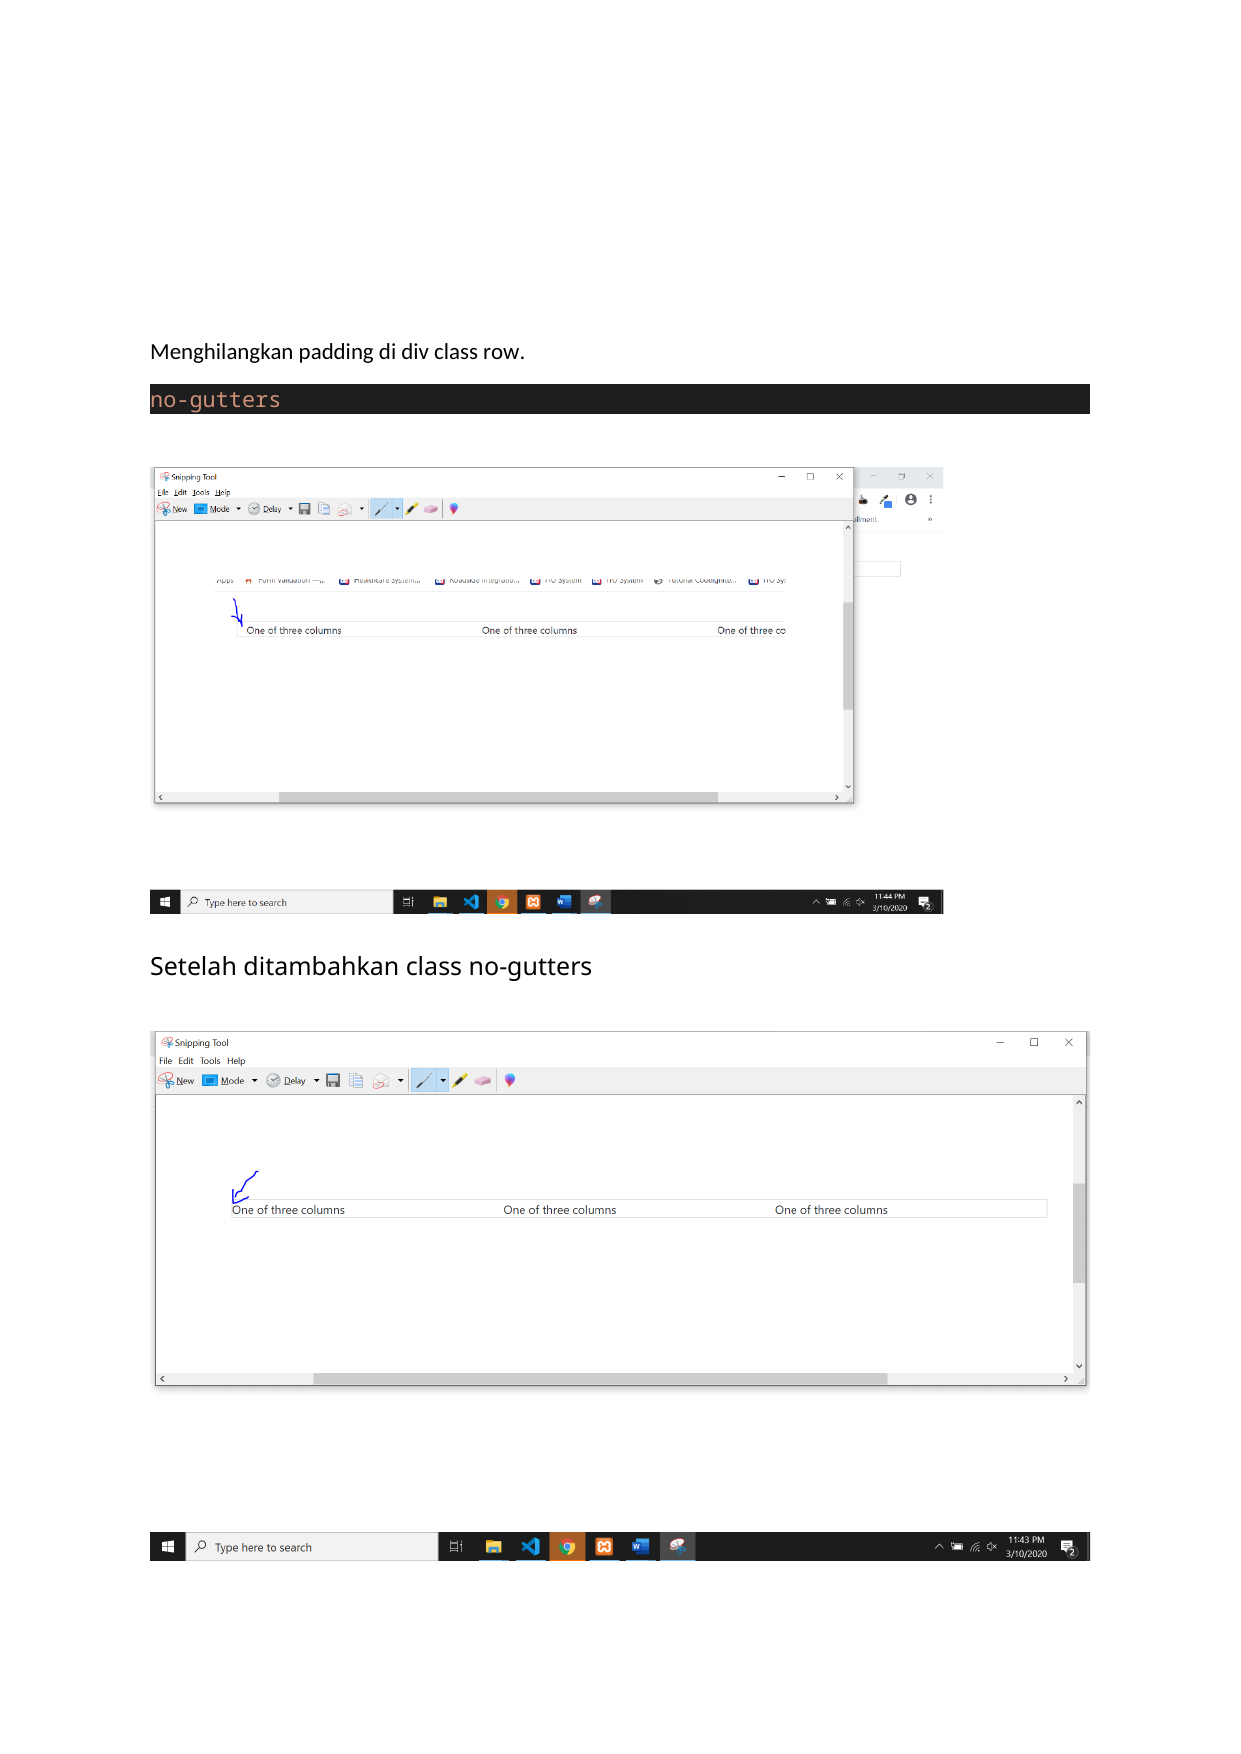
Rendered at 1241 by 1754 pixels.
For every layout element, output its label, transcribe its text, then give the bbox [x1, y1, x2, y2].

picture [150, 1031, 1091, 1561]
text Menghilangkan padding di div class row. [150, 337, 1090, 366]
text Setelah ditambahkan class no-gutters [150, 948, 1090, 1013]
text no-gutters [150, 384, 1090, 414]
picture [150, 467, 944, 914]
